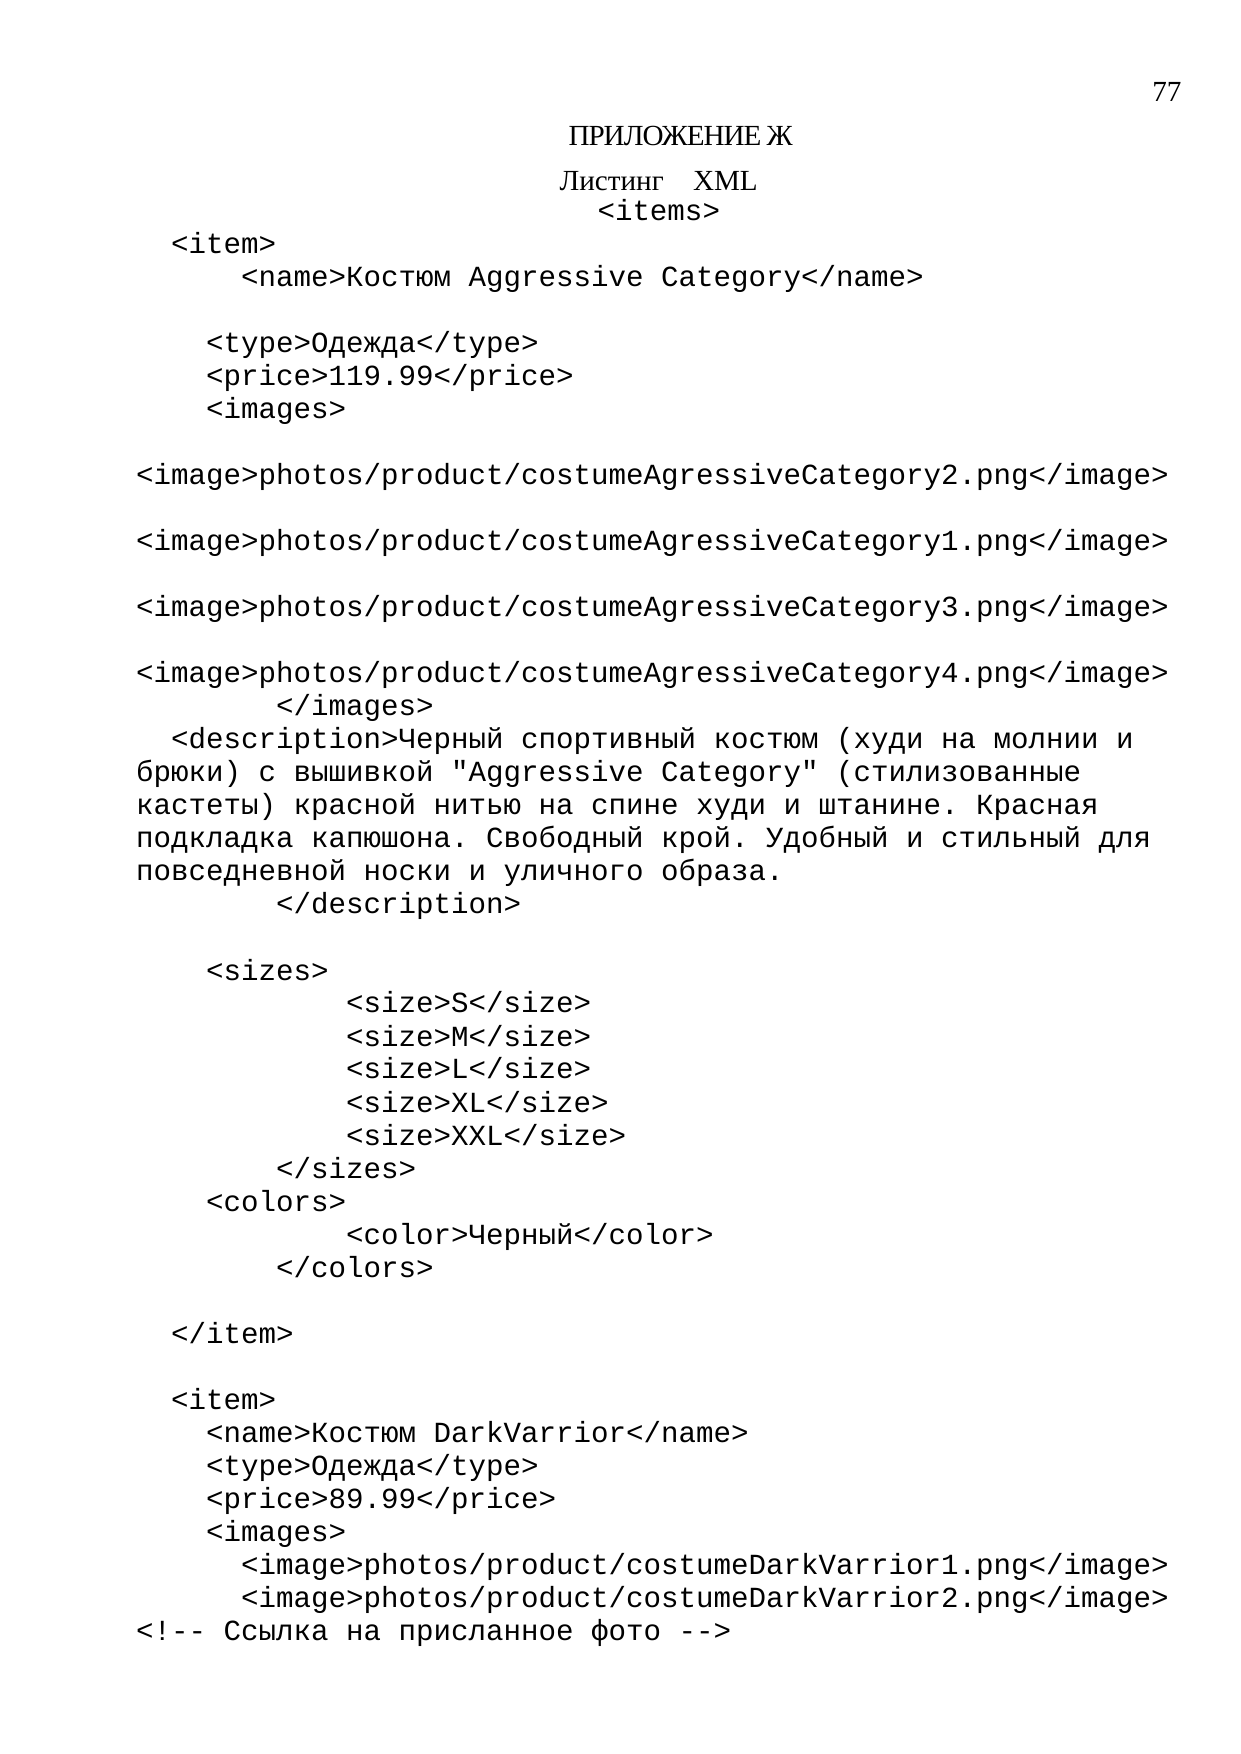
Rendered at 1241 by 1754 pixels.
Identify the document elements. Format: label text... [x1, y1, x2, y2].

text <image>photos/product/costumeAgressiveCategory1.png</image> [136, 493, 1181, 559]
text <price>119.99</price> [136, 361, 1181, 394]
text <sizes> [136, 956, 1181, 989]
subtitle ПРИЛОЖЕНИЕ Ж [181, 118, 1181, 152]
text <size>M</size> [136, 1022, 1181, 1055]
text Листинг XML [136, 163, 1181, 196]
text <type>Одежда</type> [136, 1451, 1181, 1484]
text </images> [136, 691, 1181, 724]
text </colors> [136, 1253, 1181, 1286]
text </description> [136, 889, 1181, 923]
text <item> [136, 1385, 1181, 1418]
text <items> [136, 196, 1181, 229]
text <images> [136, 1517, 1181, 1550]
text <size>S</size> [136, 989, 1181, 1022]
text </sizes> [136, 1154, 1181, 1187]
text <image>photos/product/costumeAgressiveCategory4.png</image> [136, 625, 1181, 691]
text <price>89.99</price> [136, 1484, 1181, 1517]
text <images> [136, 394, 1181, 427]
text <item> [136, 229, 1181, 262]
text <color>Черный</color> [136, 1220, 1181, 1253]
text <image>photos/product/costumeAgressiveCategory3.png</image> [136, 559, 1181, 625]
text <image>photos/product/costumeAgressiveCategory2.png</image> [136, 427, 1181, 493]
text <size>XL</size> [136, 1088, 1181, 1121]
text <size>L</size> [136, 1055, 1181, 1088]
text <image>photos/product/costumeDarkVarrior2.png</image> <!-- Ссылка на присланное фото --> [136, 1583, 1181, 1649]
text <description>Черный спортивный костюм (худи на молнии и брюки) с вышивкой "Aggressive Category" (стилизованные кастеты) красной нитью на спине худи и штанине. Красная подкладка капюшона. Свободный крой. Удобный и стильный для повседневной носки и уличного образа. [136, 724, 1181, 889]
text <type>Одежда</type> [136, 328, 1181, 361]
text <size>XXL</size> [136, 1121, 1181, 1154]
text <image>photos/product/costumeDarkVarrior1.png</image> [136, 1550, 1181, 1583]
text </item> [136, 1319, 1181, 1352]
text <name>Костюм DarkVarrior</name> [136, 1418, 1181, 1451]
text <name>Костюм Aggressive Category</name> [136, 262, 1181, 295]
text <colors> [136, 1187, 1181, 1220]
